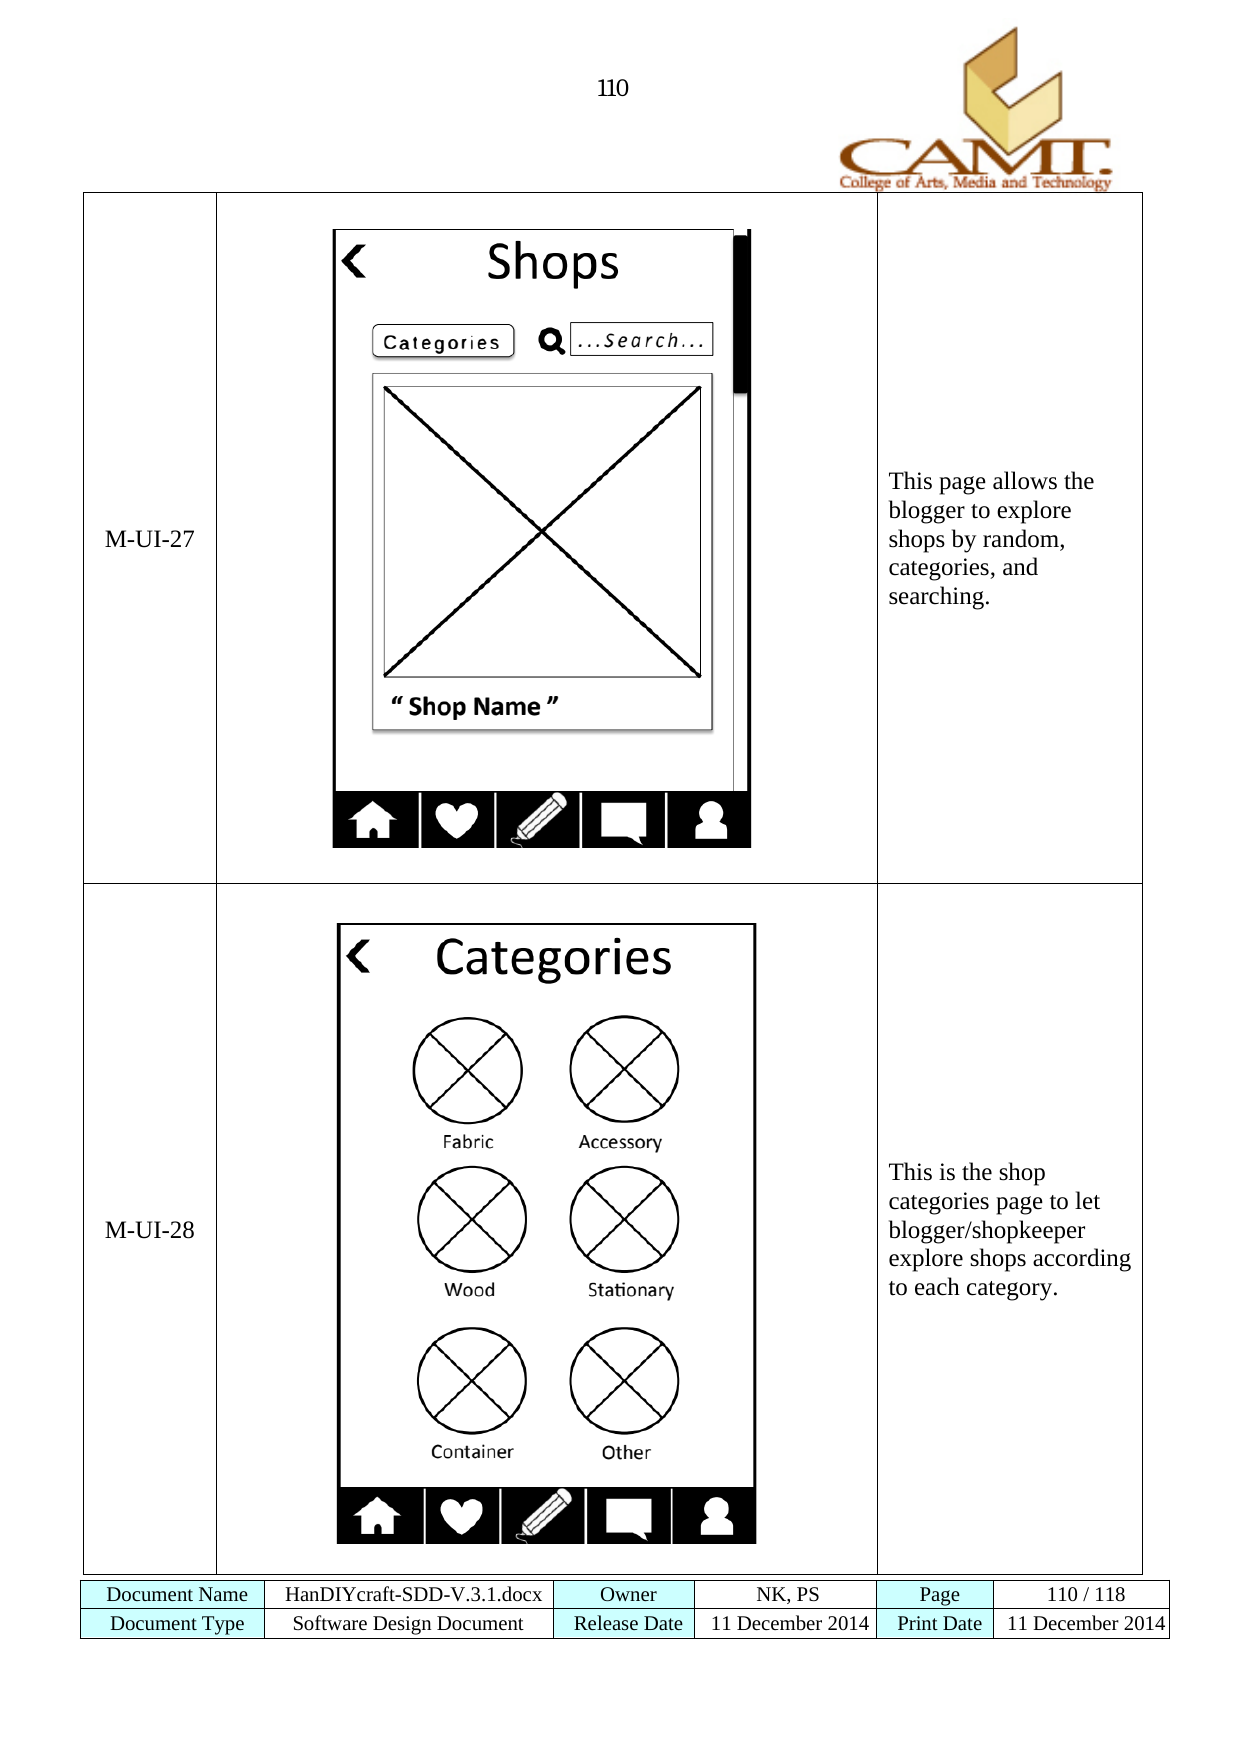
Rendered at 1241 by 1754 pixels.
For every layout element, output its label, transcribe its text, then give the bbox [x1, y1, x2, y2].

table_cell This is the shop categories page to let blogger/shopkeeper explore shops according to each category. [878, 884, 1142, 1574]
picture [755, 18, 1221, 207]
table_cell M-UI-27 [84, 193, 216, 883]
table_cell [217, 884, 877, 1574]
table_cell M-UI-28 [84, 884, 216, 1574]
table_cell [217, 193, 877, 883]
table_cell This page allows the blogger to explore shops by random, categories, and searching. [878, 193, 1142, 883]
